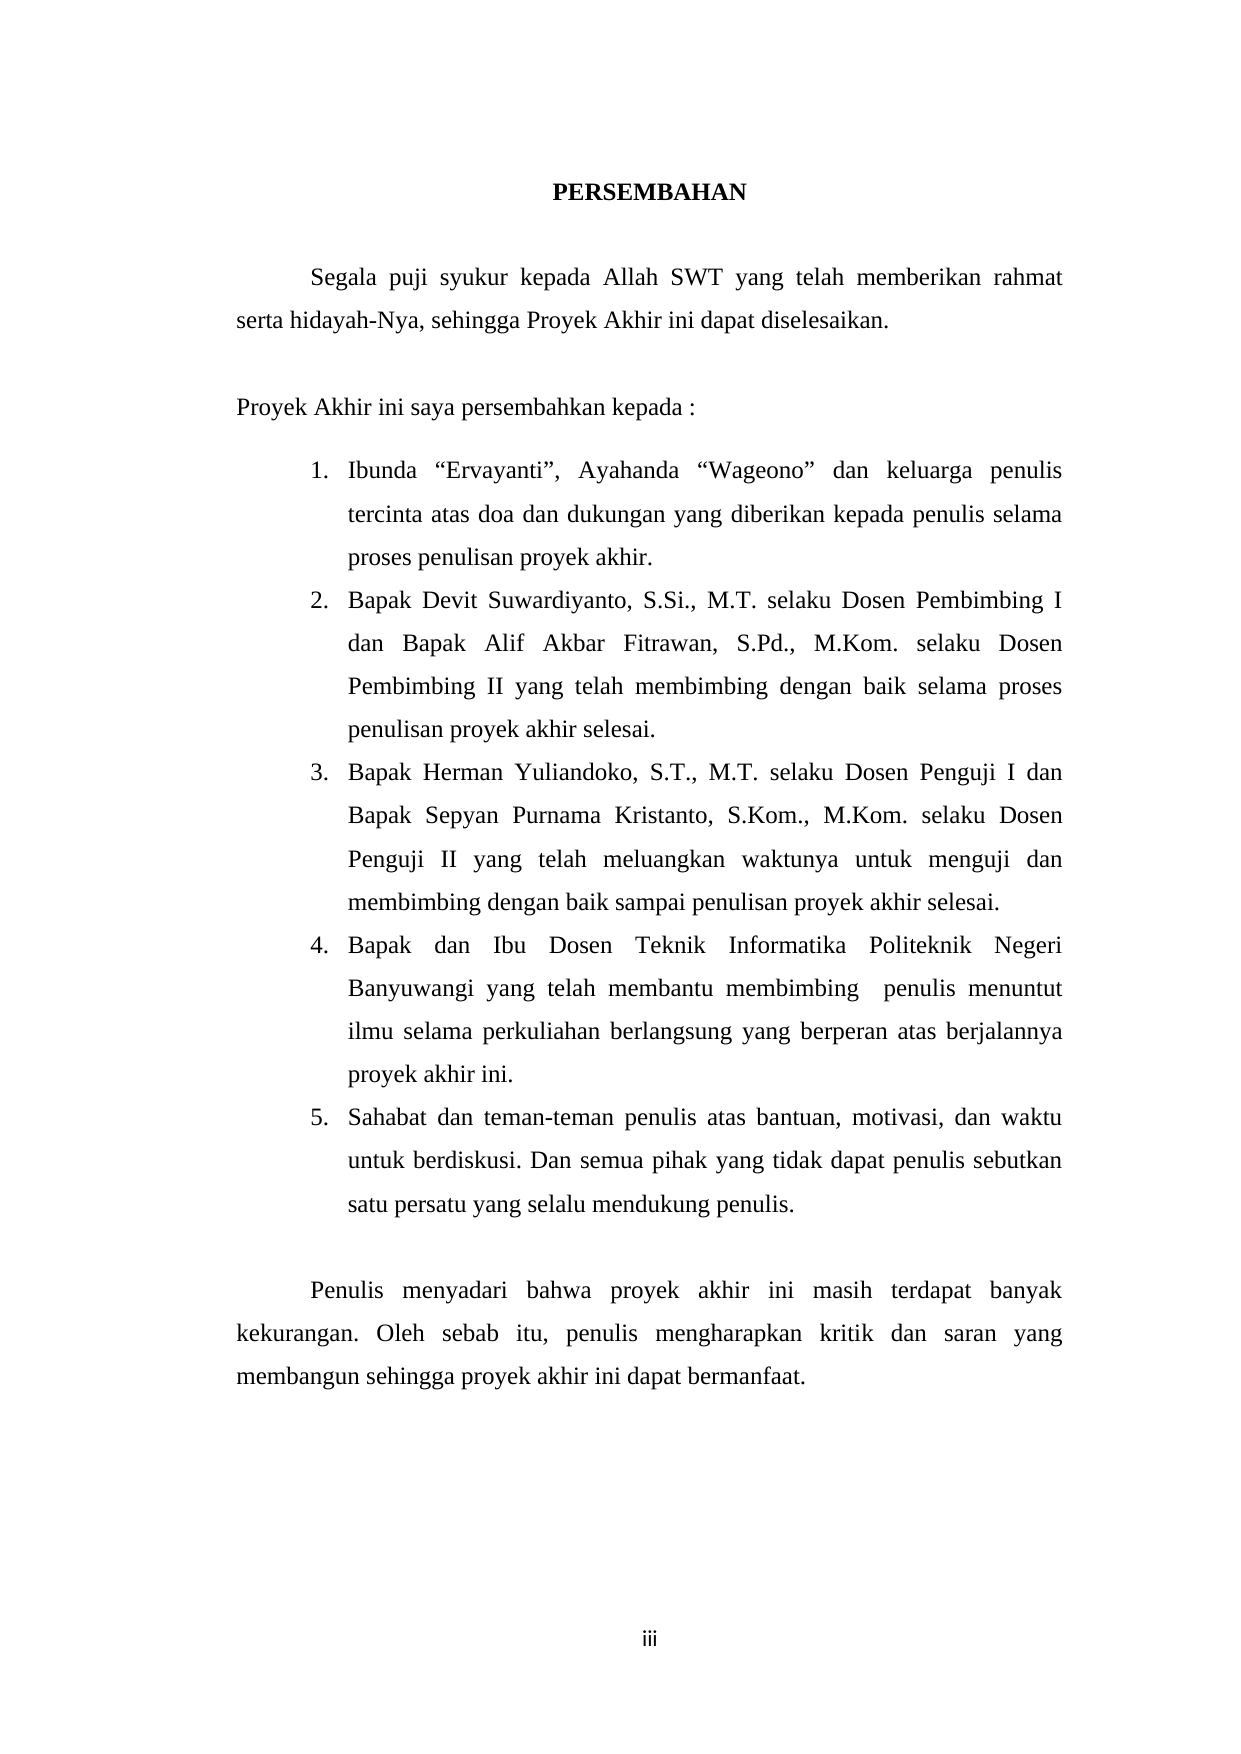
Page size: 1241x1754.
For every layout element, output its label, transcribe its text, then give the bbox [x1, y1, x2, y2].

list Ibunda “Ervayanti”, Ayahanda “Wageono” dan keluarga penulis tercinta atas doa dan dukungan yang diberikan kepada penulis selama proses penulisan proyek akhir. [310, 456, 1063, 571]
list Bapak dan Ibu Dosen Teknik Informatika Politeknik Negeri Banyuwangi yang telah membantu membimbing penulis menuntut ilmu selama perkuliahan berlangsung yang berperan atas berjalannya proyek akhir ini. [310, 930, 1063, 1088]
list Sahabat dan teman-teman penulis atas bantuan, motivasi, dan waktu untuk berdiskusi. Dan semua pihak yang tidak dapat penulis sebutkan satu persatu yang selalu mendukung penulis. [310, 1102, 1063, 1217]
text Segala puji syukur kepada Allah SWT yang telah memberikan rahmat serta hidayah-Nya, sehingga Proyek Akhir ini dapat diselesaikan. [236, 262, 1063, 334]
text Penulis menyadari bahwa proyek akhir ini masih terdapat banyak kekurangan. Oleh sebab itu, penulis mengharapkan kritik dan saran yang membangun sehingga proyek akhir ini dapat bermanfaat. [236, 1275, 1063, 1390]
list Bapak Herman Yuliandoko, S.T., M.T. selaku Dosen Penguji I dan Bapak Sepyan Purnama Kristanto, S.Kom., M.Kom. selaku Dosen Penguji II yang telah meluangkan waktunya untuk menguji dan membimbing dengan baik sampai penulisan proyek akhir selesai. [310, 757, 1063, 916]
text Proyek Akhir ini saya persembahkan kepada : [236, 392, 1063, 420]
list Bapak Devit Suwardiyanto, S.Si., M.T. selaku Dosen Pembimbing I dan Bapak Alif Akbar Fitrawan, S.Pd., M.Kom. selaku Dosen Pembimbing II yang telah membimbing dengan baik selama proses penulisan proyek akhir selesai. [310, 585, 1063, 743]
subtitle PERSEMBAHAN [236, 177, 1063, 206]
